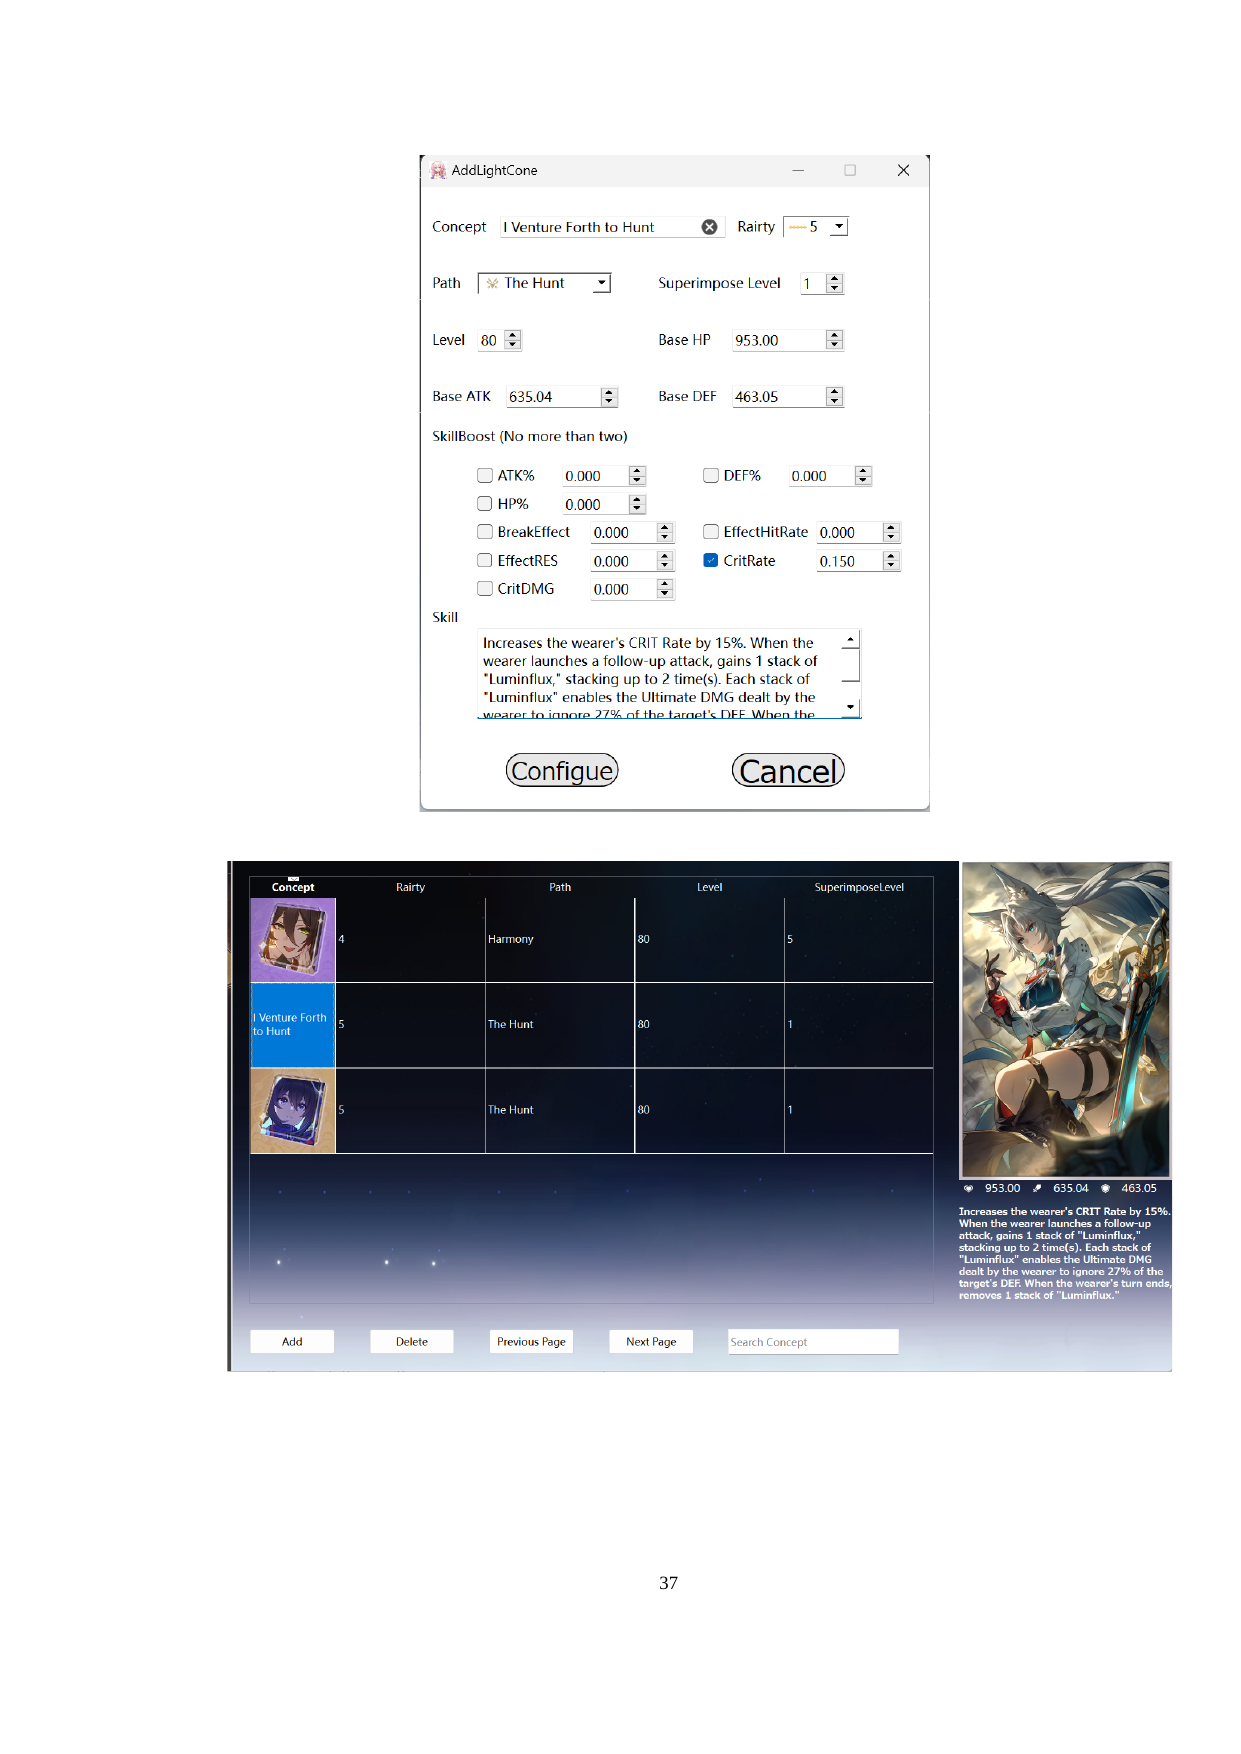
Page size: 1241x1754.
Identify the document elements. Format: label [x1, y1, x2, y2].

picture [419, 155, 930, 812]
picture [227, 861, 1173, 1372]
